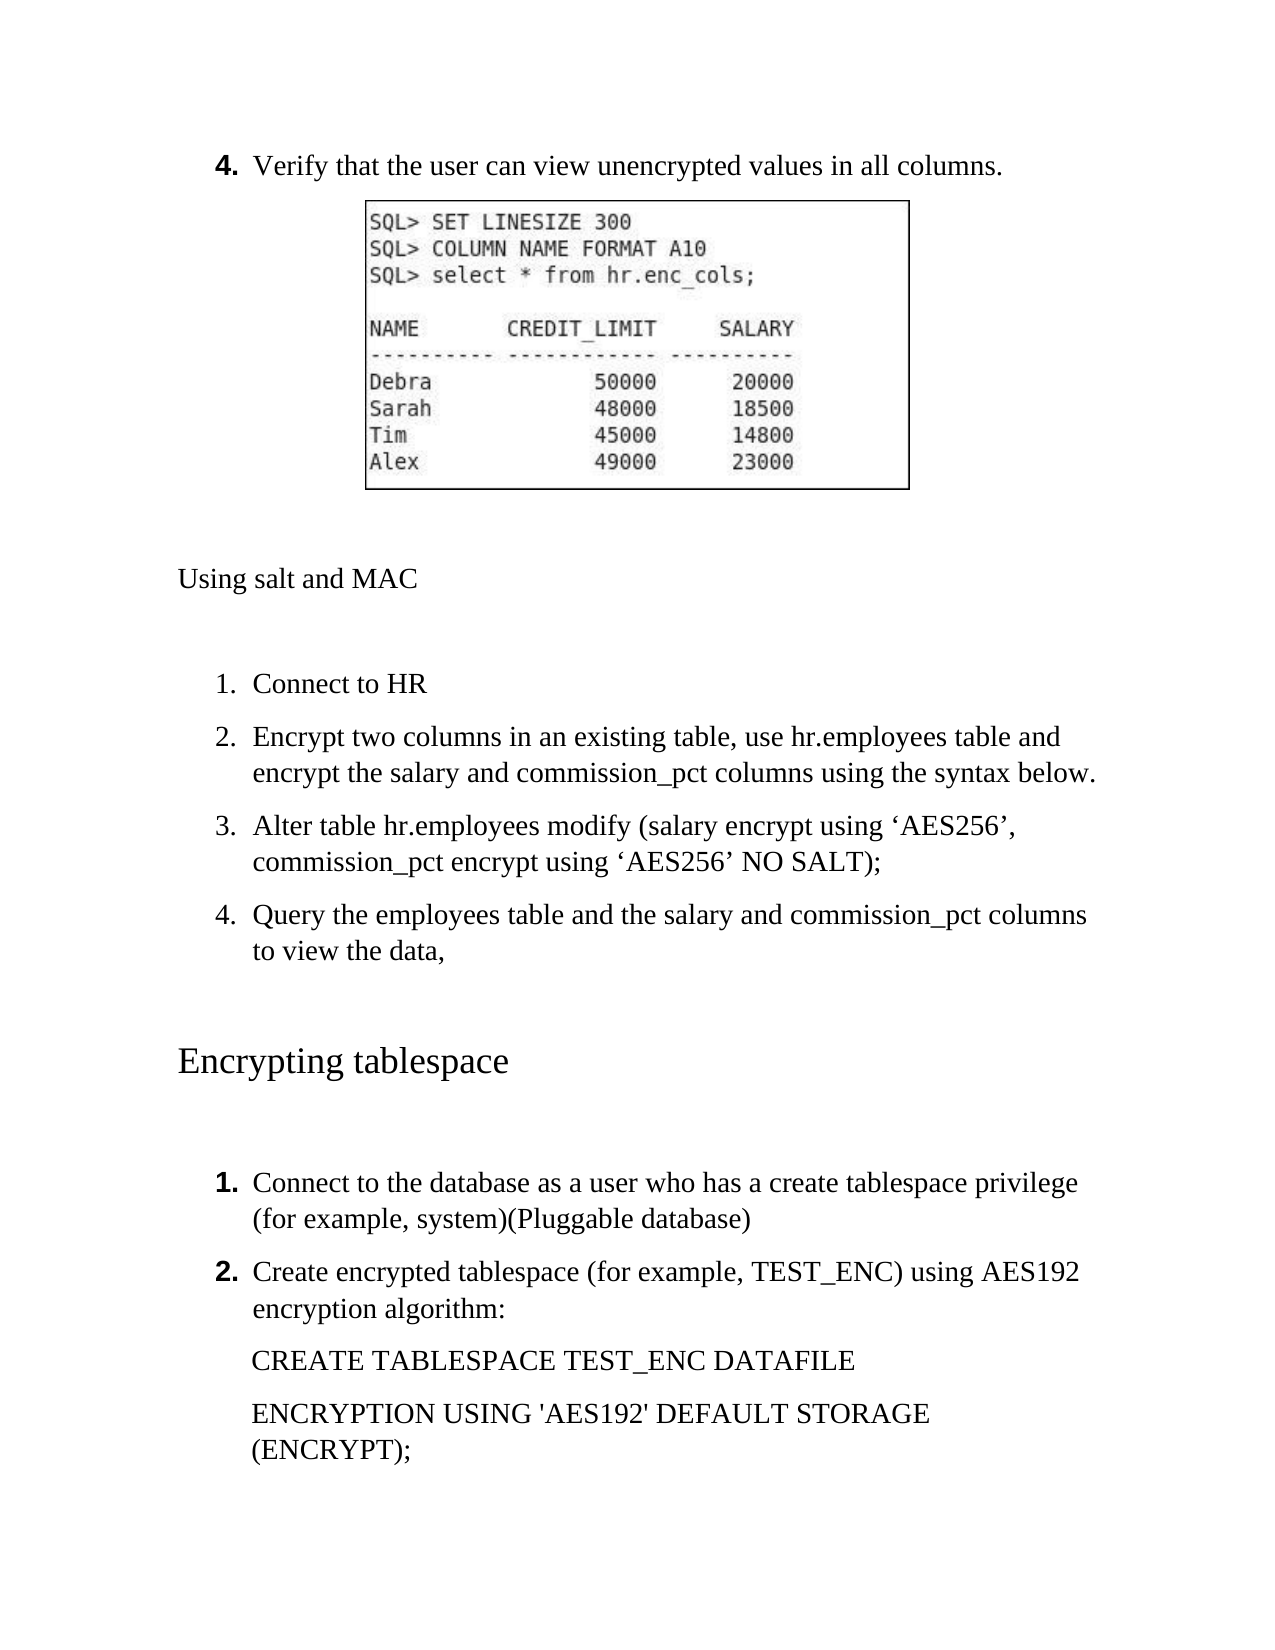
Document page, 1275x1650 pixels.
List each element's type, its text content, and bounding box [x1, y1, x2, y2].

list Connect to the database as a user who has a create tablespace privilege (for example, system)(Pluggable database) [215, 1165, 1098, 1235]
list Query the employees table and the salary and commission_pct columns to view the data, [215, 897, 1098, 967]
text Using salt and MAC [177, 561, 1098, 594]
list Connect to HR [215, 666, 1098, 700]
text Encrypting tablespace [177, 1039, 1098, 1082]
list Create encrypted tablespace (for example, TEST_ENC) using AES192 encryption algorithm: [215, 1254, 1098, 1324]
list Encrypt two columns in an existing table, use hr.employees table and encrypt the salary and commission_pct columns using the syntax below. [215, 719, 1098, 789]
list Alter table hr.employees modify (salary encrypt using ‘AES256’, commission_pct encrypt using ‘AES256’ NO SALT); [215, 808, 1098, 878]
text ENCRYPTION USING 'AES192' DEFAULT STORAGE (ENCRYPT); [251, 1396, 1098, 1466]
text CREATE TABLESPACE TEST_ENC DATAFILE [251, 1343, 1098, 1377]
list Verify that the user can view unencrypted values in all columns. [215, 148, 1098, 181]
picture [365, 200, 910, 490]
